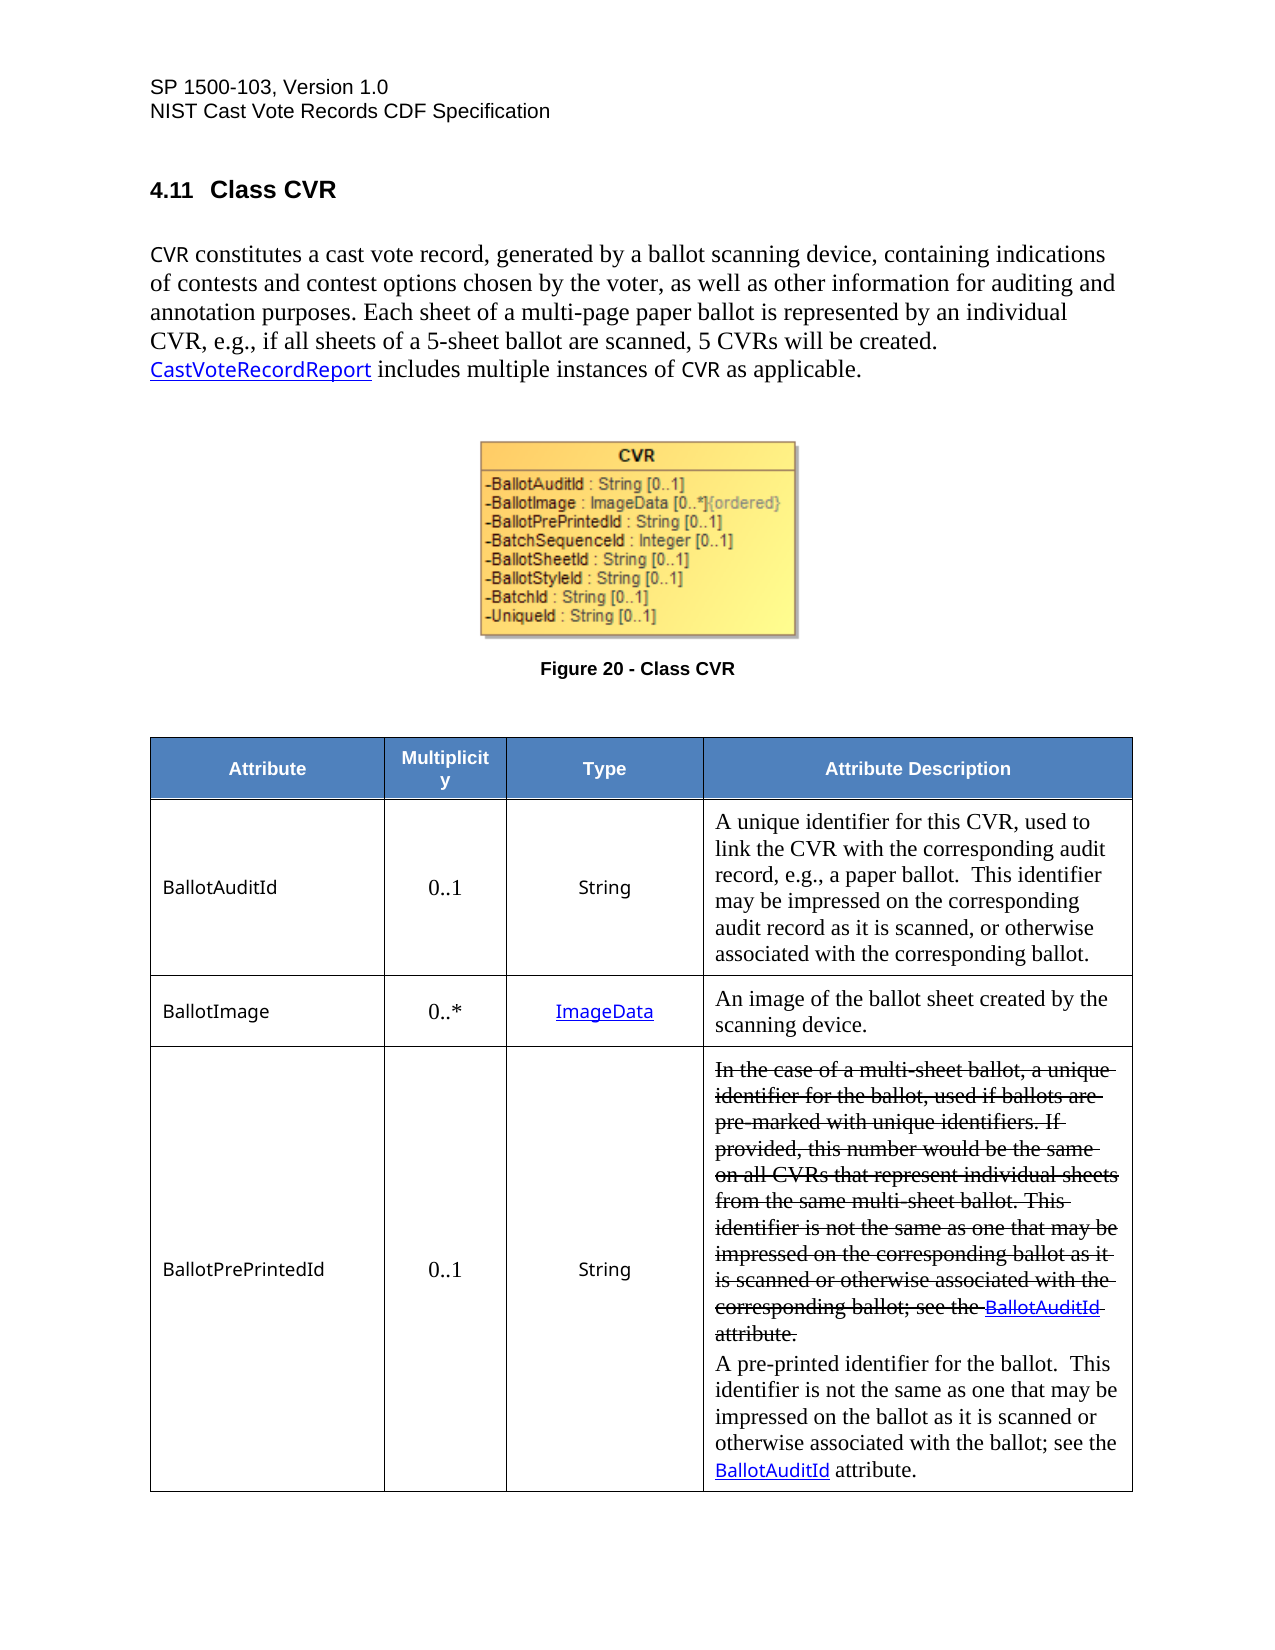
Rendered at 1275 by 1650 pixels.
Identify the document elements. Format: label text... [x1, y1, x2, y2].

table_cell An image of the ballot sheet created by the scanning device. [704, 976, 1132, 1046]
table_header Multiplicity [385, 738, 506, 798]
table_cell BallotAuditId [151, 800, 384, 975]
table_cell 0..1 [385, 800, 506, 975]
subtitle Class CVR [150, 175, 1125, 204]
table_cell ImageData [507, 976, 703, 1046]
table_cell String [507, 800, 703, 975]
table_cell 0..1 [385, 1047, 506, 1491]
text CVR constitutes a cast vote record, generated by a ballot scanning device, containing indications of contests and contest options chosen by the voter, as well as other information for auditing and annotation purposes. Each sheet of a multi-page paper ballot is represented by an individual CVR, e.g., if all sheets of a 5-sheet ballot are scanned, 5 CVRs will be created. CastVoteRecordReport includes multiple instances of CVR as applicable. [150, 239, 1125, 384]
table_header Attribute [151, 738, 384, 798]
table_cell BallotPrePrintedId [151, 1047, 384, 1491]
text Figure 20 - Class CVR [150, 658, 1125, 679]
table_header Type [507, 738, 703, 798]
table_cell In the case of a multi-sheet ballot, a unique identifier for the ballot, used if ballots are pre-marked with unique identifiers. If provided, this number would be the same on all CVRs that represent individual sheets from the same multi-sheet ballot. This identifier is not the same as one that may be impressed on the corresponding ballot as it is scanned or otherwise associated with the corresponding ballot; see the BallotAuditId attribute. A pre-printed identifier for the ballot. This identifier is not the same as one that may be impressed on the ballot as it is scanned or otherwise associated with the ballot; see the BallotAuditId attribute. [704, 1047, 1132, 1491]
table_cell String [507, 1047, 703, 1491]
picture [457, 418, 818, 658]
table_header Attribute Description [704, 738, 1132, 798]
table_cell BallotImage [151, 976, 384, 1046]
table_cell A unique identifier for this CVR, used to link the CVR with the corresponding audit record, e.g., a paper ballot. This identifier may be impressed on the corresponding audit record as it is scanned, or otherwise associated with the corresponding ballot. [704, 800, 1132, 975]
table_cell 0..* [385, 976, 506, 1046]
